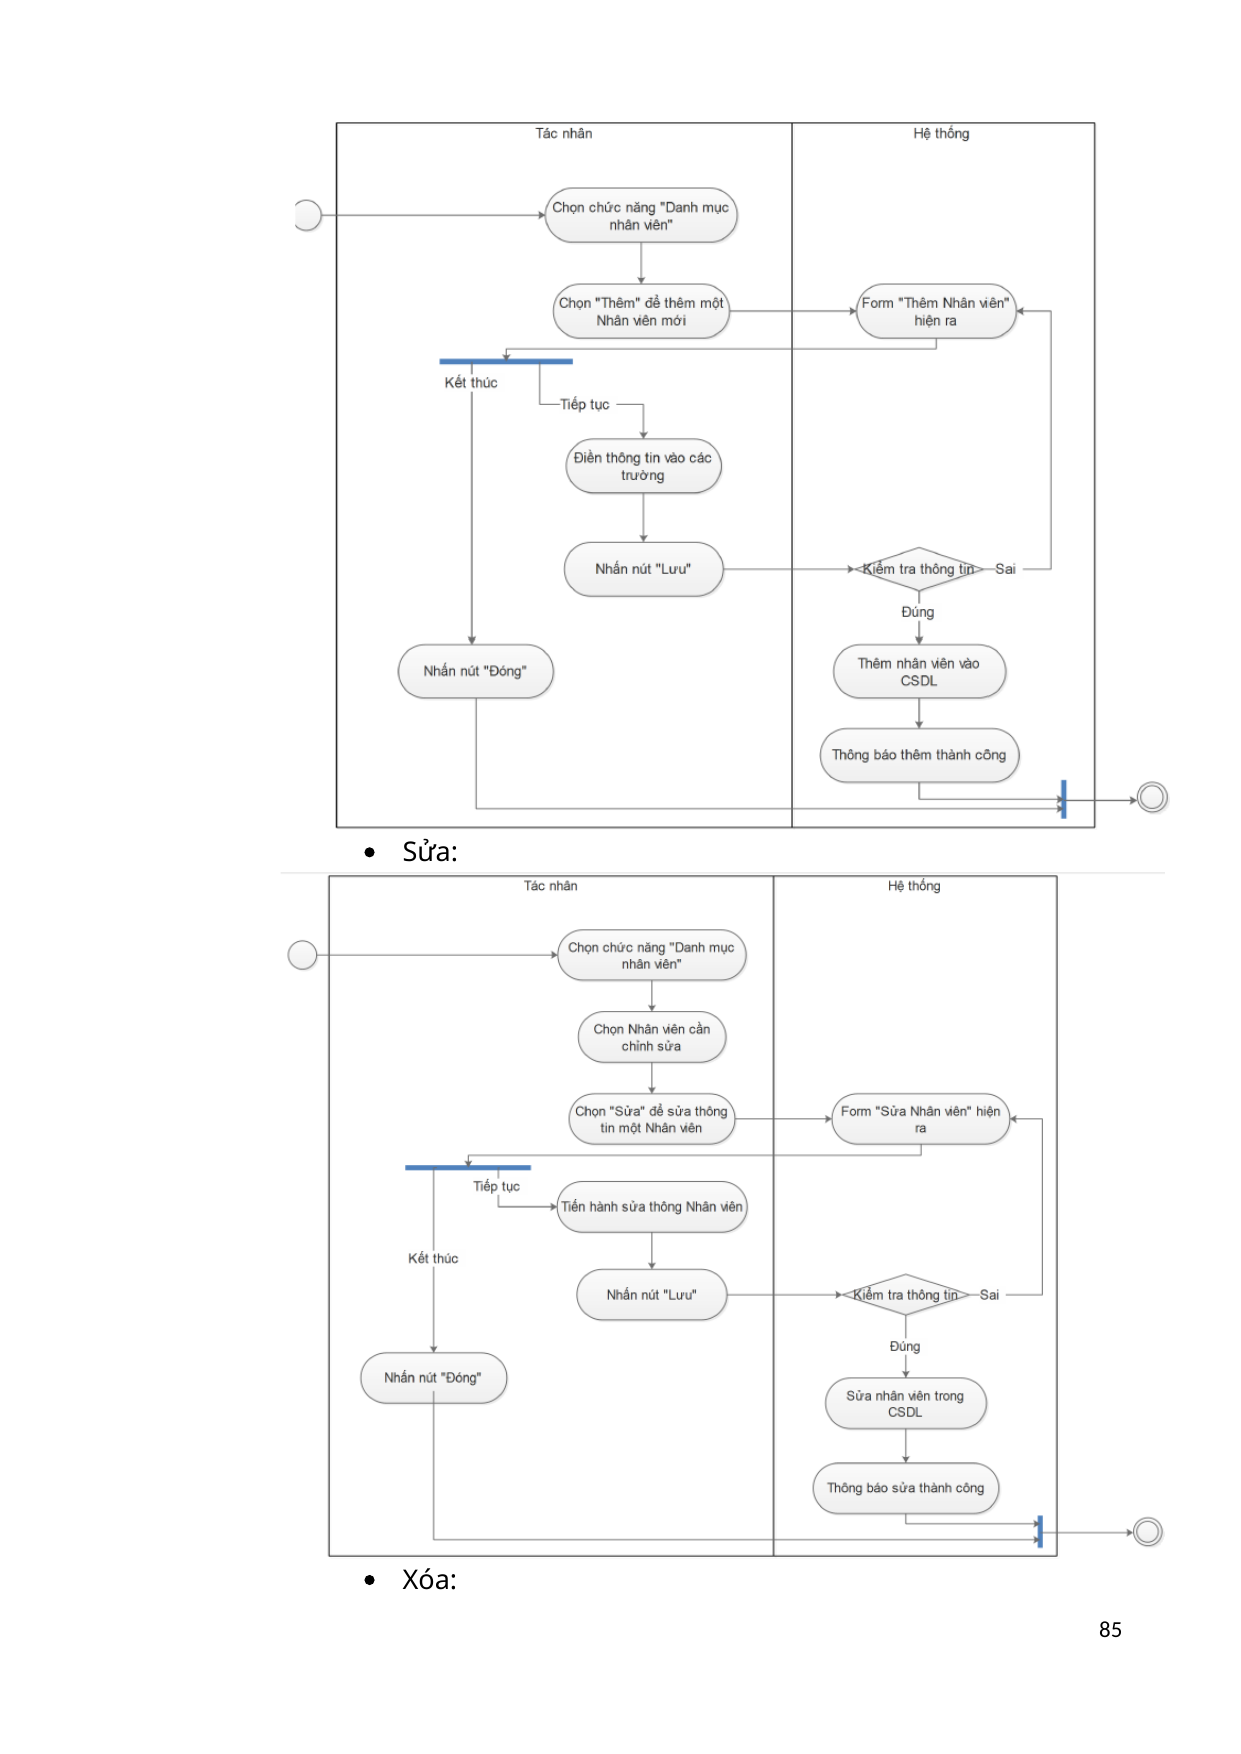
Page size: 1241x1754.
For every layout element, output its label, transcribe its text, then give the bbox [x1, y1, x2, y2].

picture [295, 118, 1170, 831]
picture [280, 872, 1165, 1559]
list Xóa: [365, 1561, 1122, 1597]
list Sửa: [365, 833, 1122, 870]
